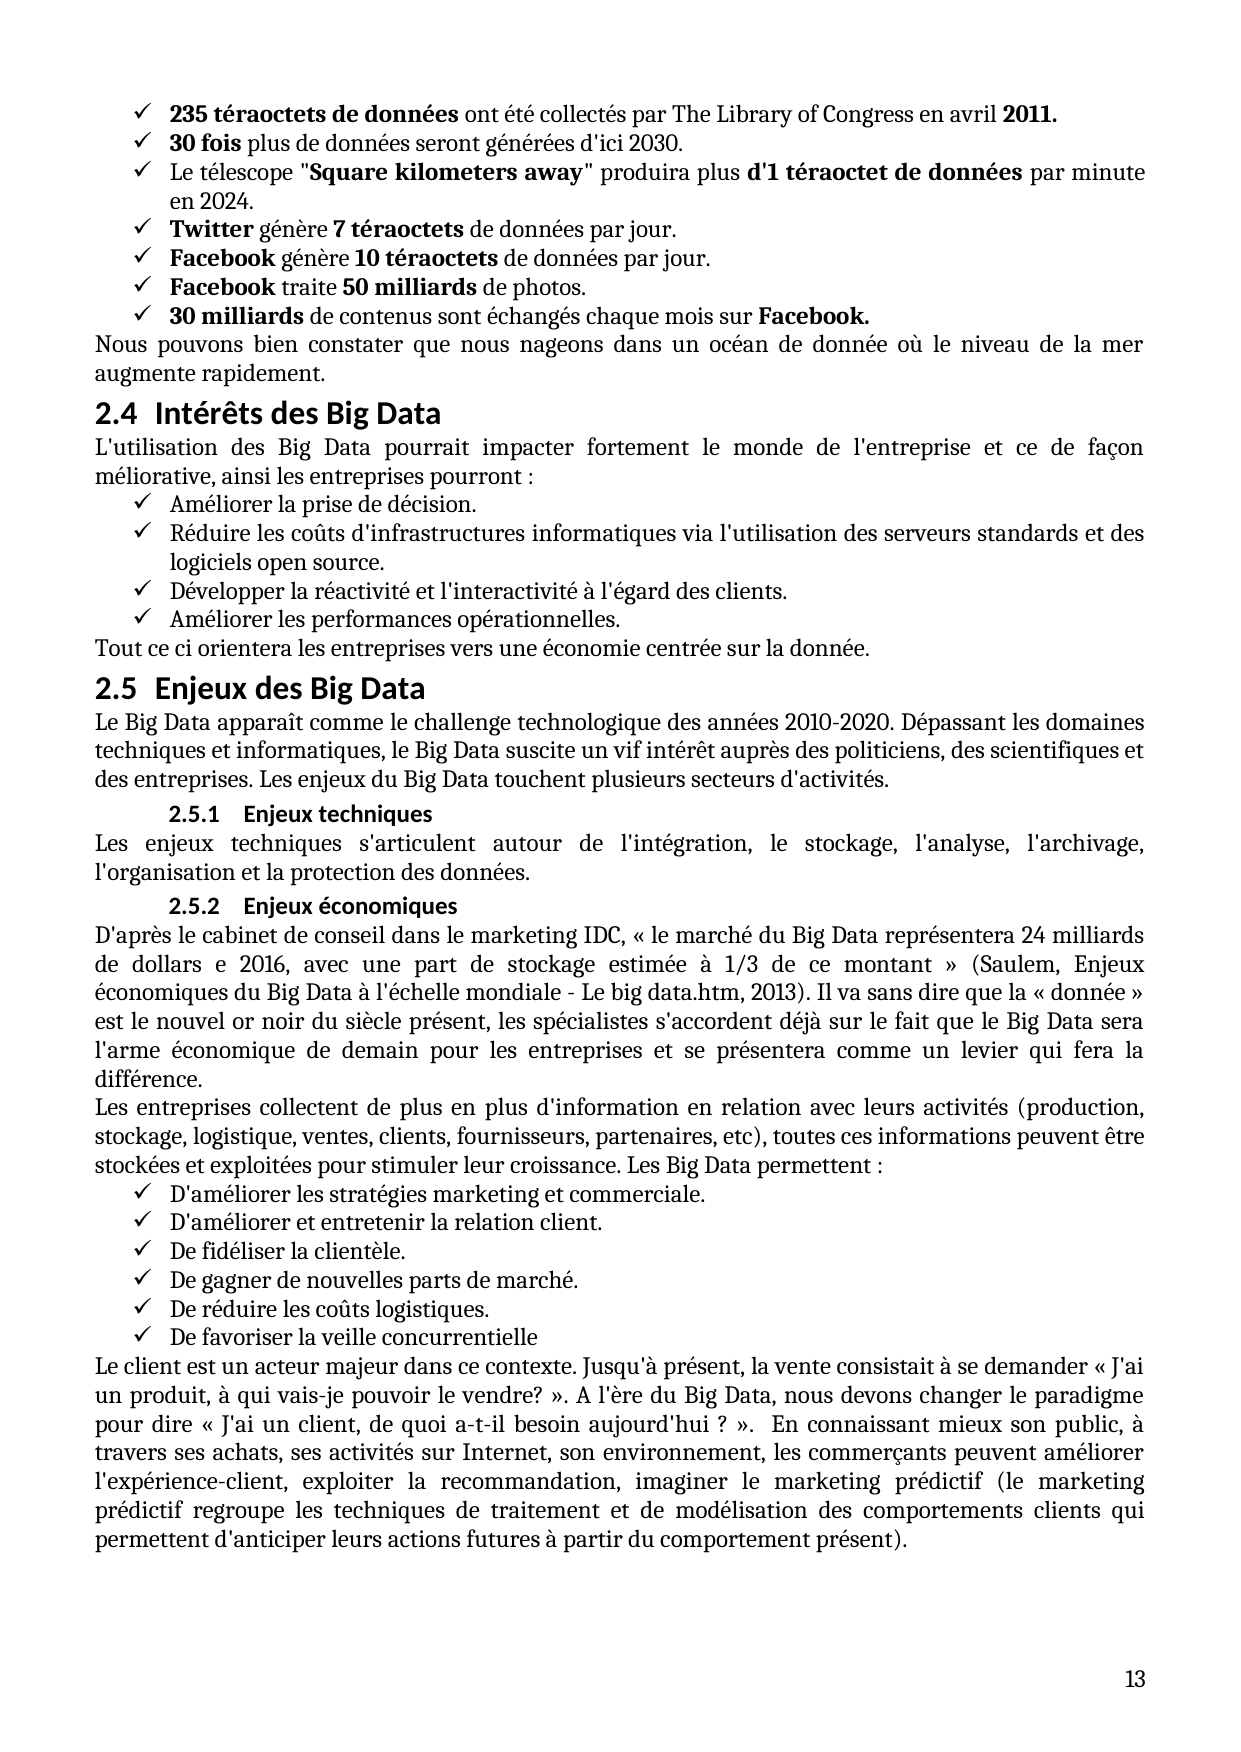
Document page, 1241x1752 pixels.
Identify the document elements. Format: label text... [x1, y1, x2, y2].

list Améliorer les performances opérationnelles. [132, 605, 1146, 634]
list De réduire les coûts logistiques. [132, 1294, 1146, 1323]
text L'utilisation des Big Data pourrait impacter fortement le monde de l'entreprise et ce de façon méliorative, ainsi les entreprises pourront : [94, 433, 1146, 490]
list Développer la réactivité et l'interactivité à l'égard des clients. [132, 577, 1146, 605]
list De favoriser la veille concurrentielle [132, 1323, 1146, 1352]
text Le client est un acteur majeur dans ce contexte. Jusqu'à présent, la vente consistait à se demander « J'ai un produit, à qui vais-je pouvoir le vendre? ». A l'ère du Big Data, nous devons changer le paradigme pour dire « J'ai un client, de quoi a-t-il besoin aujourd'hui ? ». En connaissant mieux son public, à travers ses achats, ses activités sur Internet, son environnement, les commerçants peuvent améliorer l'expérience-client, exploiter la recommandation, imaginer le marketing prédictif (le marketing prédictif regroupe les techniques de traitement et de modélisation des comportements clients qui permettent d'anticiper leurs actions futures à partir du comportement présent). [94, 1352, 1146, 1553]
list D'améliorer les stratégies marketing et commerciale. [132, 1179, 1146, 1208]
text Nous pouvons bien constater que nous nageons dans un océan de donnée où le niveau de la mer augmente rapidement. [94, 330, 1146, 388]
subtitle Enjeux techniques [168, 798, 1146, 829]
subtitle Intérêts des Big Data [94, 392, 1146, 433]
list Twitter génère 7 téraoctets de données par jour. [132, 215, 1146, 244]
list 30 milliards de contenus sont échangés chaque mois sur Facebook. [132, 302, 1146, 330]
list 235 téraoctets de données ont été collectés par The Library of Congress en avril 2011. [132, 100, 1146, 129]
list De fidéliser la clientèle. [132, 1237, 1146, 1266]
list 30 fois plus de données seront générées d'ici 2030. [132, 129, 1146, 158]
subtitle Enjeux économiques [168, 890, 1146, 921]
list Facebook génère 10 téraoctets de données par jour. [132, 244, 1146, 273]
list Le télescope "Square kilometers away" produira plus d'1 téraoctet de données par minute en 2024. [132, 158, 1146, 215]
subtitle Enjeux des Big Data [94, 667, 1146, 708]
text Les entreprises collectent de plus en plus d'information en relation avec leurs activités (production, stockage, logistique, ventes, clients, fournisseurs, partenaires, etc), toutes ces informations peuvent être stockées et exploitées pour stimuler leur croissance. Les Big Data permettent : [94, 1093, 1146, 1179]
list De gagner de nouvelles parts de marché. [132, 1266, 1146, 1294]
text Tout ce ci orientera les entreprises vers une économie centrée sur la donnée. [94, 634, 1146, 663]
text D'après le cabinet de conseil dans le marketing IDC, « le marché du Big Data représentera 24 milliards de dollars e 2016, avec une part de stockage estimée à 1/3 de ce montant » (Saulem, Enjeux économiques du Big Data à l'échelle mondiale - Le big data.htm, 2013). Il va sans dire que la « donnée » est le nouvel or noir du siècle présent, les spécialistes s'accordent déjà sur le fait que le Big Data sera l'arme économique de demain pour les entreprises et se présentera comme un levier qui fera la différence. [94, 921, 1146, 1093]
text Les enjeux techniques s'articulent autour de l'intégration, le stockage, l'analyse, l'archivage, l'organisation et la protection des données. [94, 829, 1146, 886]
list D'améliorer et entretenir la relation client. [132, 1208, 1146, 1237]
list Réduire les coûts d'infrastructures informatiques via l'utilisation des serveurs standards et des logiciels open source. [132, 519, 1146, 577]
text Le Big Data apparaît comme le challenge technologique des années 2010-2020. Dépassant les domaines techniques et informatiques, le Big Data suscite un vif intérêt auprès des politiciens, des scientifiques et des entreprises. Les enjeux du Big Data touchent plusieurs secteurs d'activités. [94, 708, 1146, 794]
list Améliorer la prise de décision. [132, 490, 1146, 519]
list Facebook traite 50 milliards de photos. [132, 273, 1146, 302]
